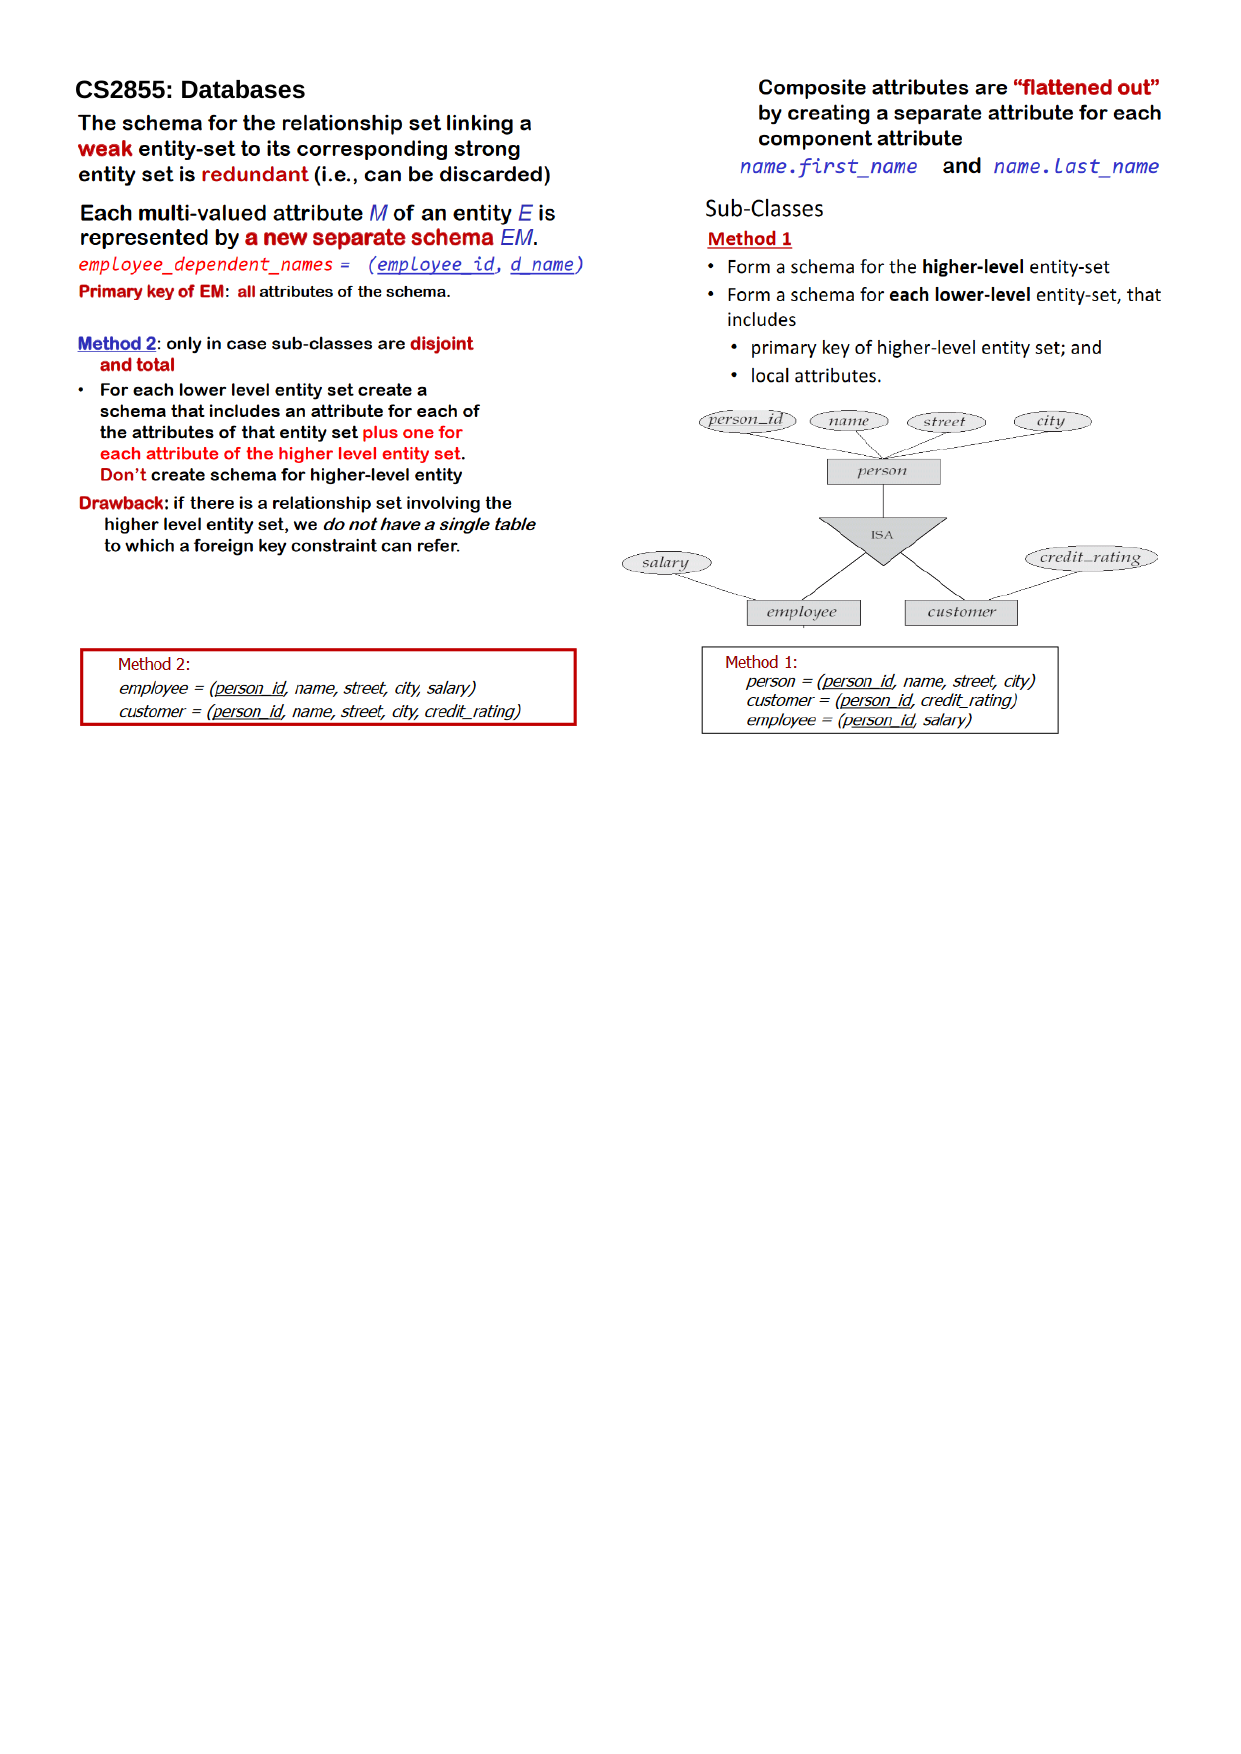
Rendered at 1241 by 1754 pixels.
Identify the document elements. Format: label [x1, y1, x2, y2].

picture [75, 280, 455, 303]
picture [702, 226, 1164, 387]
picture [615, 401, 1166, 742]
picture [736, 154, 1166, 186]
picture [75, 202, 592, 277]
picture [75, 332, 485, 487]
picture [75, 490, 538, 560]
picture [75, 644, 581, 731]
picture [756, 75, 1166, 153]
picture [702, 195, 827, 222]
picture [75, 109, 552, 188]
